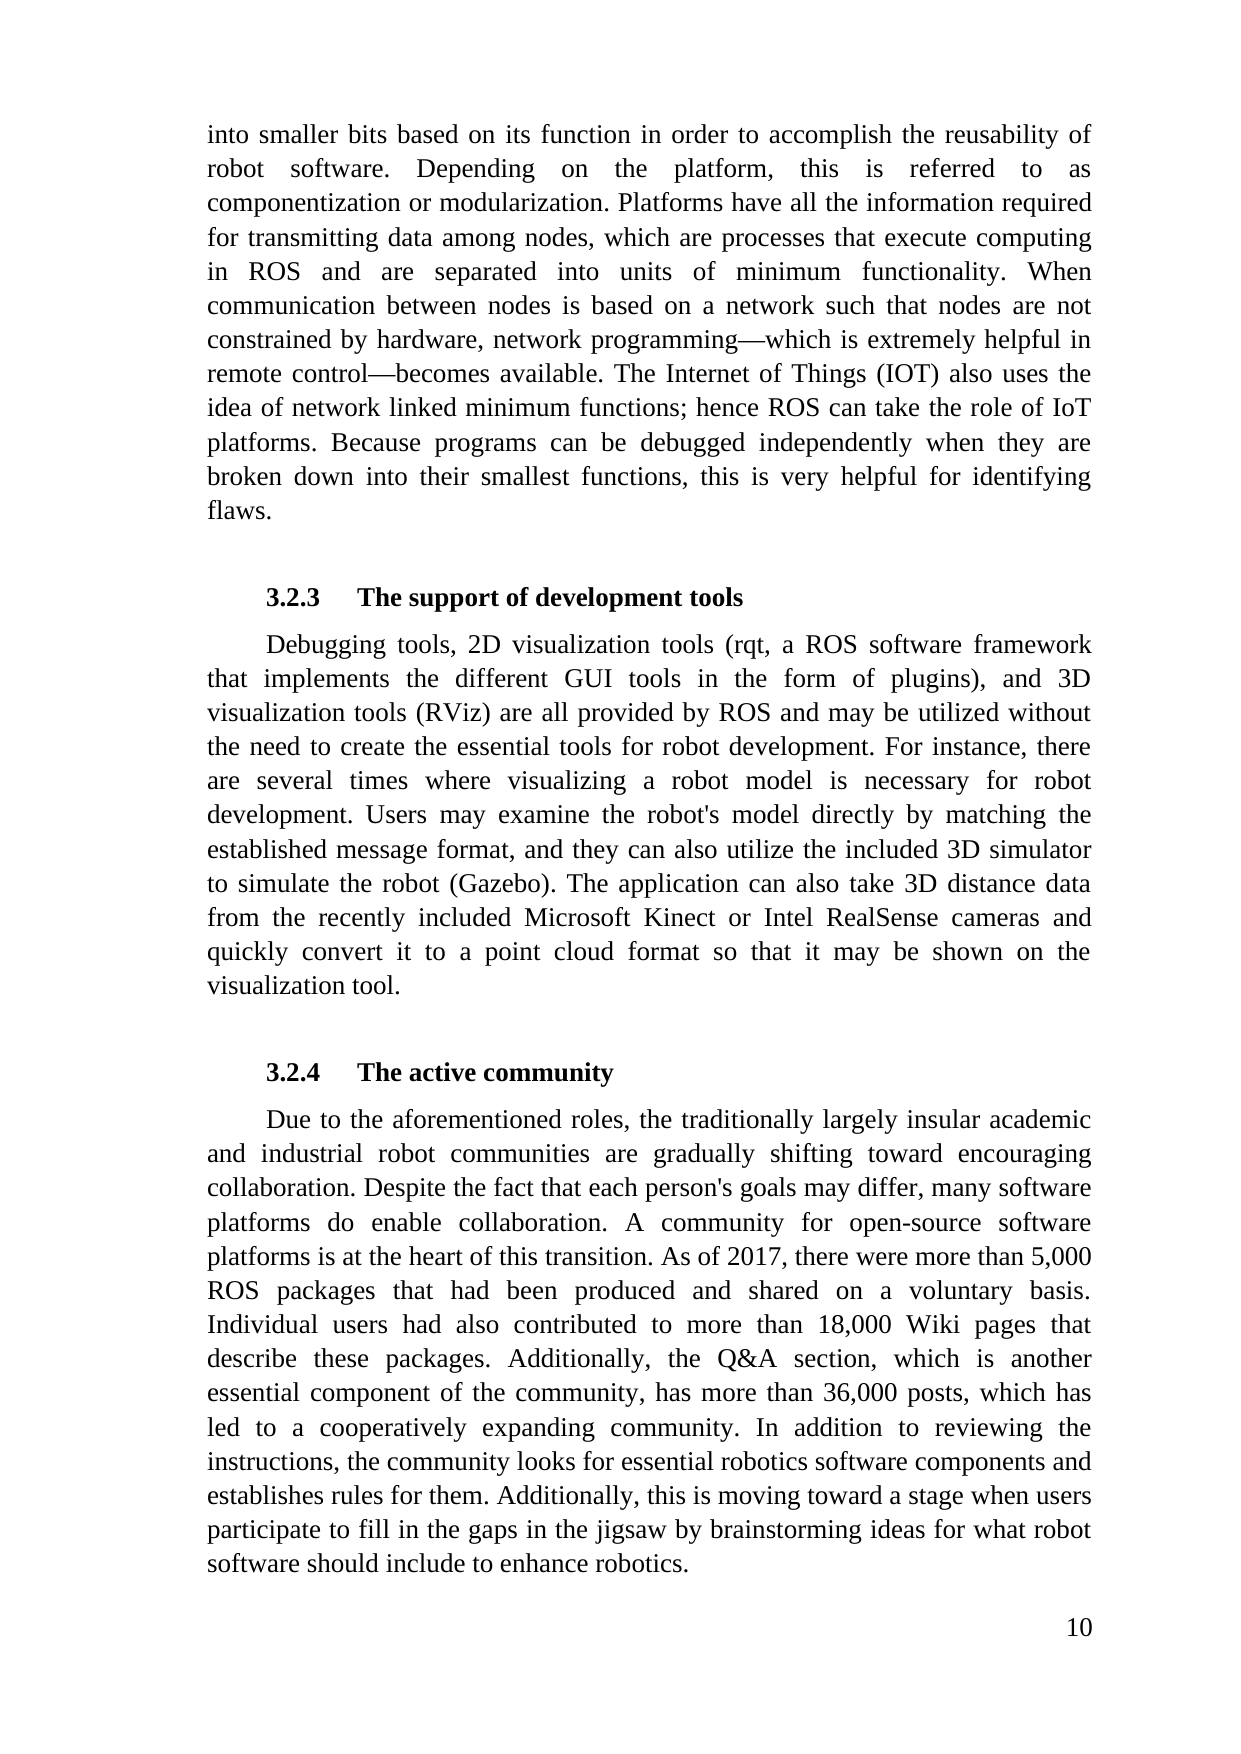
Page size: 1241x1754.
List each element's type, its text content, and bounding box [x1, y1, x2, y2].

subtitle The active community [266, 1056, 1092, 1088]
text Due to the aforementioned roles, the traditionally largely insular academic and industrial robot communities are gradually shifting toward encouraging collaboration. Despite the fact that each person's goals may differ, many software platforms do enable collaboration. A community for open-source software platforms is at the heart of this transition. As of 2017, there were more than 5,000 ROS packages that had been produced and shared on a voluntary basis. Individual users had also contributed to more than 18,000 Wiki pages that describe these packages. Additionally, the Q&A section, which is another essential component of the community, has more than 36,000 posts, which has led to a cooperatively expanding community. In addition to reviewing the instructions, the community looks for essential robotics software components and establishes rules for them. Additionally, this is moving toward a stage when users participate to fill in the gaps in the jigsaw by brainstorming ideas for what robot software should include to enhance robotics. [207, 1103, 1092, 1578]
text Debugging tools, 2D visualization tools (rqt, a ROS software framework that implements the different GUI tools in the form of plugins), and 3D visualization tools (RViz) are all provided by ROS and may be utilized without the need to create the essential tools for robot development. For instance, there are several times where visualizing a robot model is necessary for robot development. Users may examine the robot's model directly by matching the established message format, and they can also utilize the included 3D simulator to simulate the robot (Gazebo). The application can also take 3D distance data from the recently included Microsoft Kinect or Intel RealSense cameras and quickly convert it to a point cloud format so that it may be shown on the visualization tool. [207, 628, 1092, 1001]
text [207, 118, 1092, 525]
subtitle The support of development tools [266, 581, 1092, 612]
